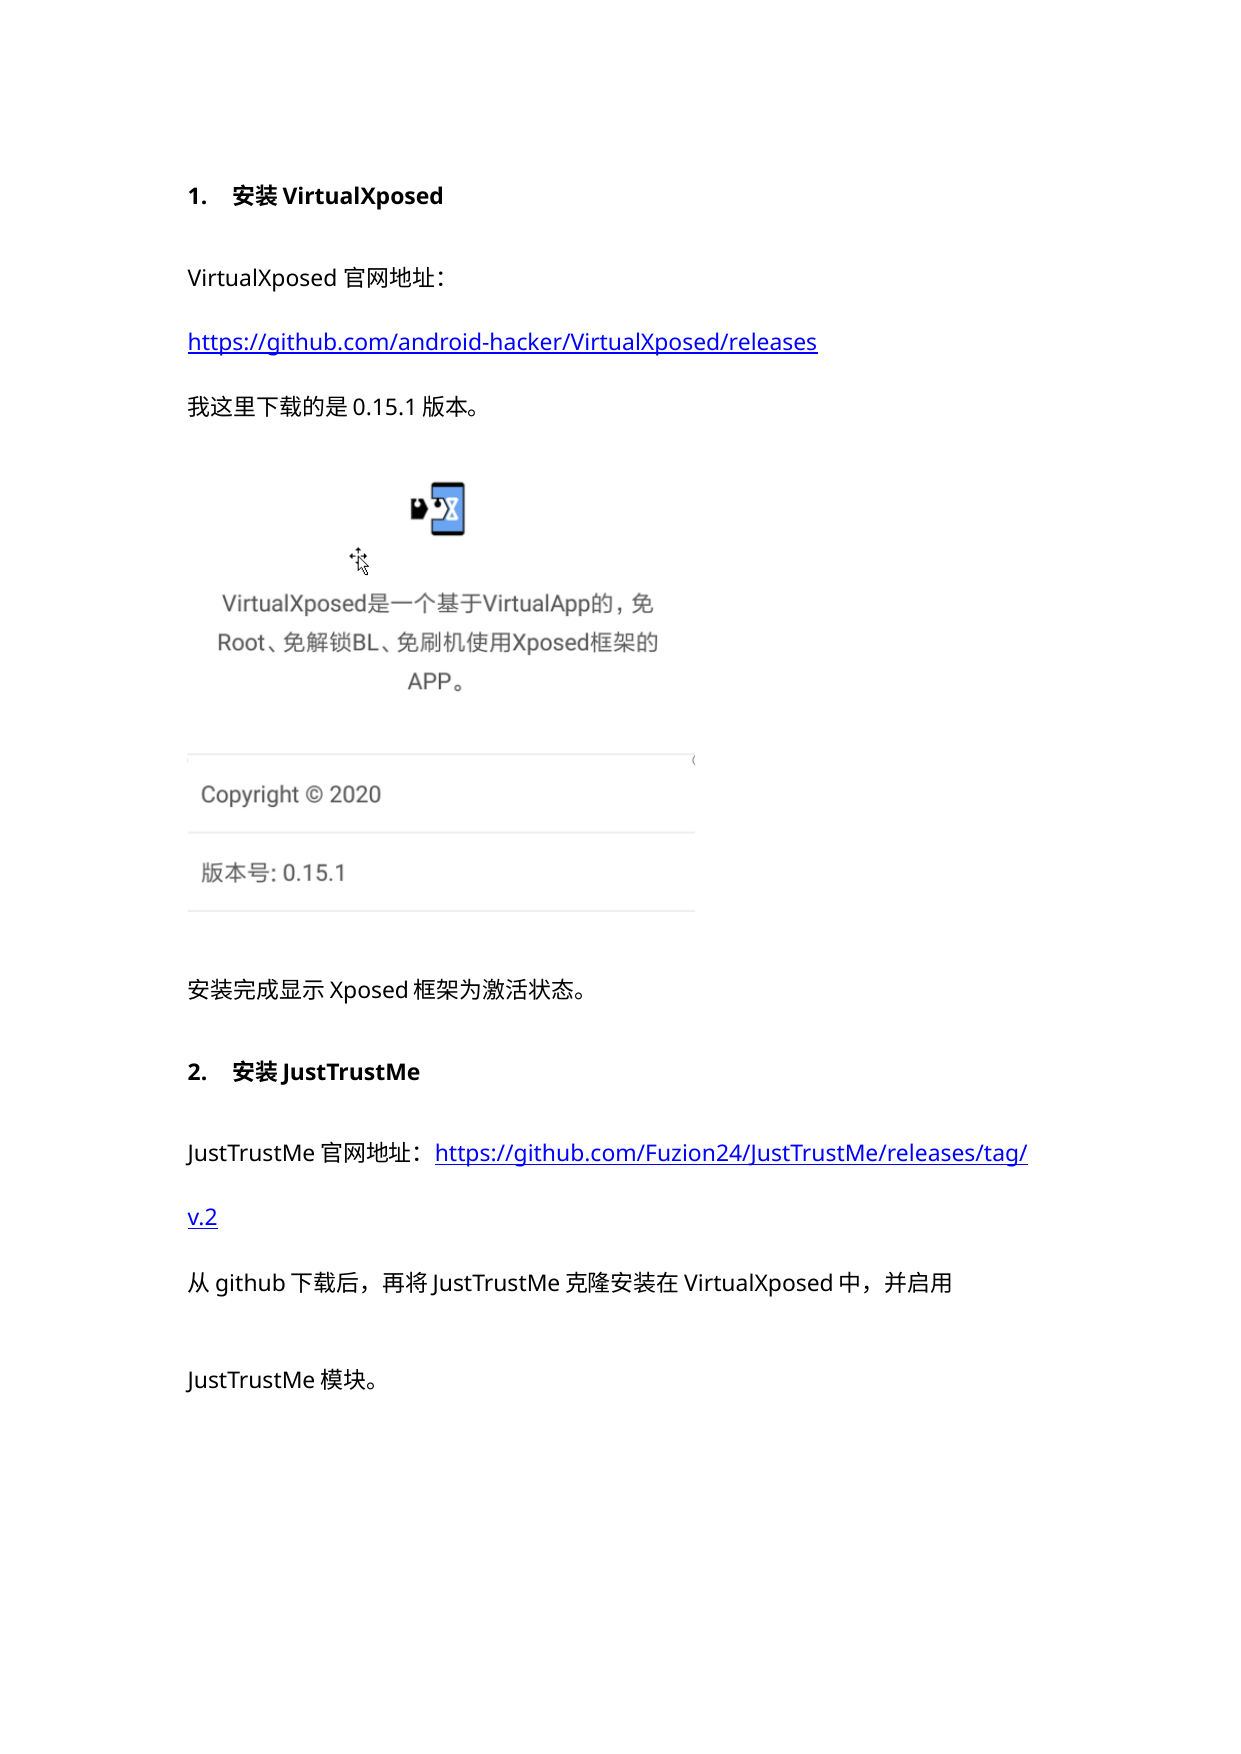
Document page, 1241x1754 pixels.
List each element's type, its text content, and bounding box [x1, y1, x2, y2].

text 我这里下载的是0.15.1版本。 [187, 373, 1053, 438]
list 安装JustTrustMe [187, 1038, 1053, 1103]
text https://github.com/android-hacker/VirtualXposed/releases [187, 325, 1053, 358]
text VirtualXposed 官网地址： [187, 244, 1053, 309]
list 安装VirtualXposed [187, 162, 1053, 227]
text JustTrustMe官网地址：https://github.com/Fuzion24/JustTrustMe/releases/tag/v.2 [187, 1119, 1053, 1233]
text 从github下载后，再将JustTrustMe克隆安装在VirtualXposed中，并启用JustTrustMe模块。 [187, 1249, 1053, 1411]
text 安装完成显示Xposed框架为激活状态。 [187, 956, 1053, 1021]
picture [187, 455, 696, 925]
